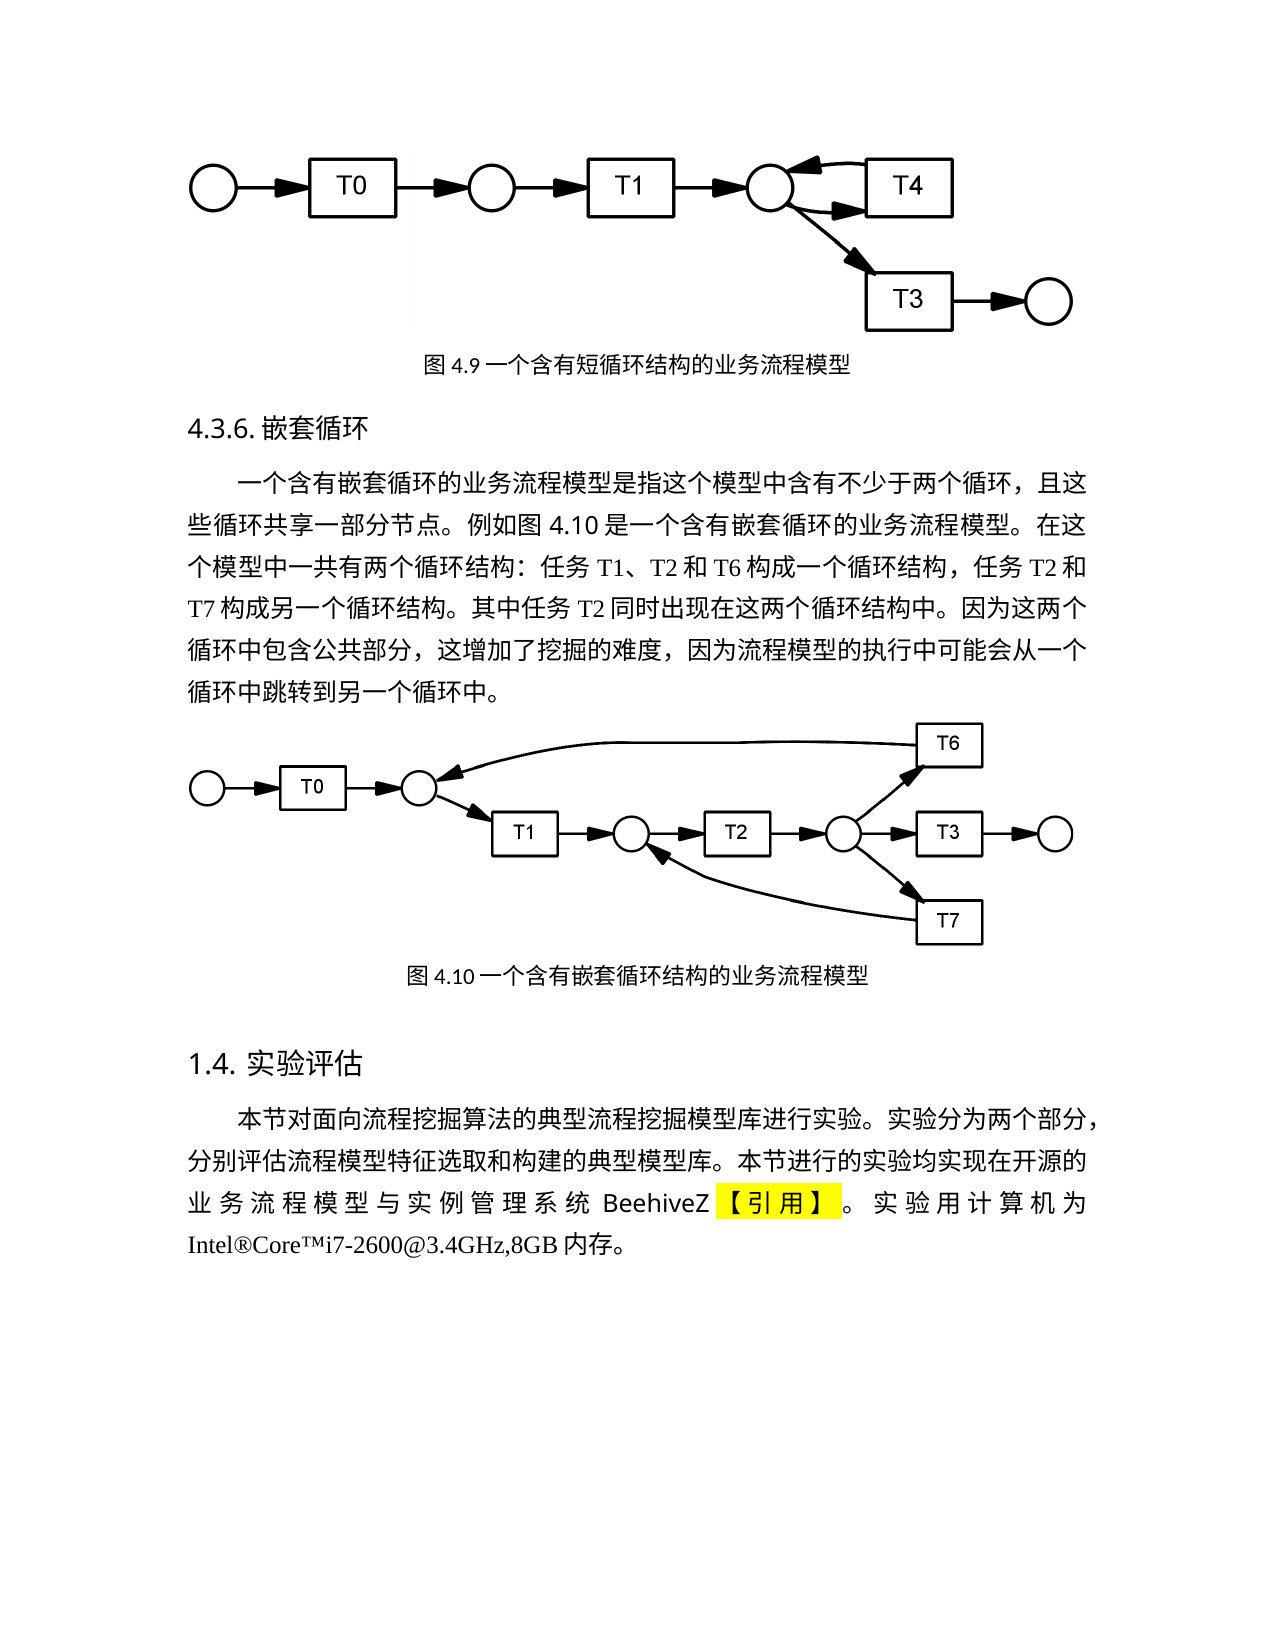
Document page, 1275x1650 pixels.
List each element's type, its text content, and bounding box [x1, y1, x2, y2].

text 图4.10一个含有嵌套循环结构的业务流程模型 [187, 958, 1087, 991]
text 本节对面向流程挖掘算法的典型流程挖掘模型库进行实验。实验分为两个部分，分别评估流程模型特征选取和构建的典型模型库。本节进行的实验均实现在开源的业务流程模型与实例管理系统BeehiveZ【引用】。实验用计算机为Intel®Core™i7-2600@3.4GHz,8GB内存。 [187, 1096, 1087, 1262]
picture [187, 150, 1074, 335]
list 嵌套循环 [187, 405, 1087, 447]
text 一个含有嵌套循环的业务流程模型是指这个模型中含有不少于两个循环，且这些循环共享一部分节点。例如图4.10是一个含有嵌套循环的业务流程模型。在这个模型中一共有两个循环结构：任务T1、T2和T6构成一个循环结构，任务T2和T7构成另一个循环结构。其中任务T2同时出现在这两个循环结构中。因为这两个循环中包含公共部分，这增加了挖掘的难度，因为流程模型的执行中可能会从一个循环中跳转到另一个循环中。 [187, 459, 1087, 709]
text 实验评估 [187, 1041, 1087, 1083]
picture [187, 721, 1074, 946]
text 图4.9一个含有短循环结构的业务流程模型 [187, 347, 1087, 380]
